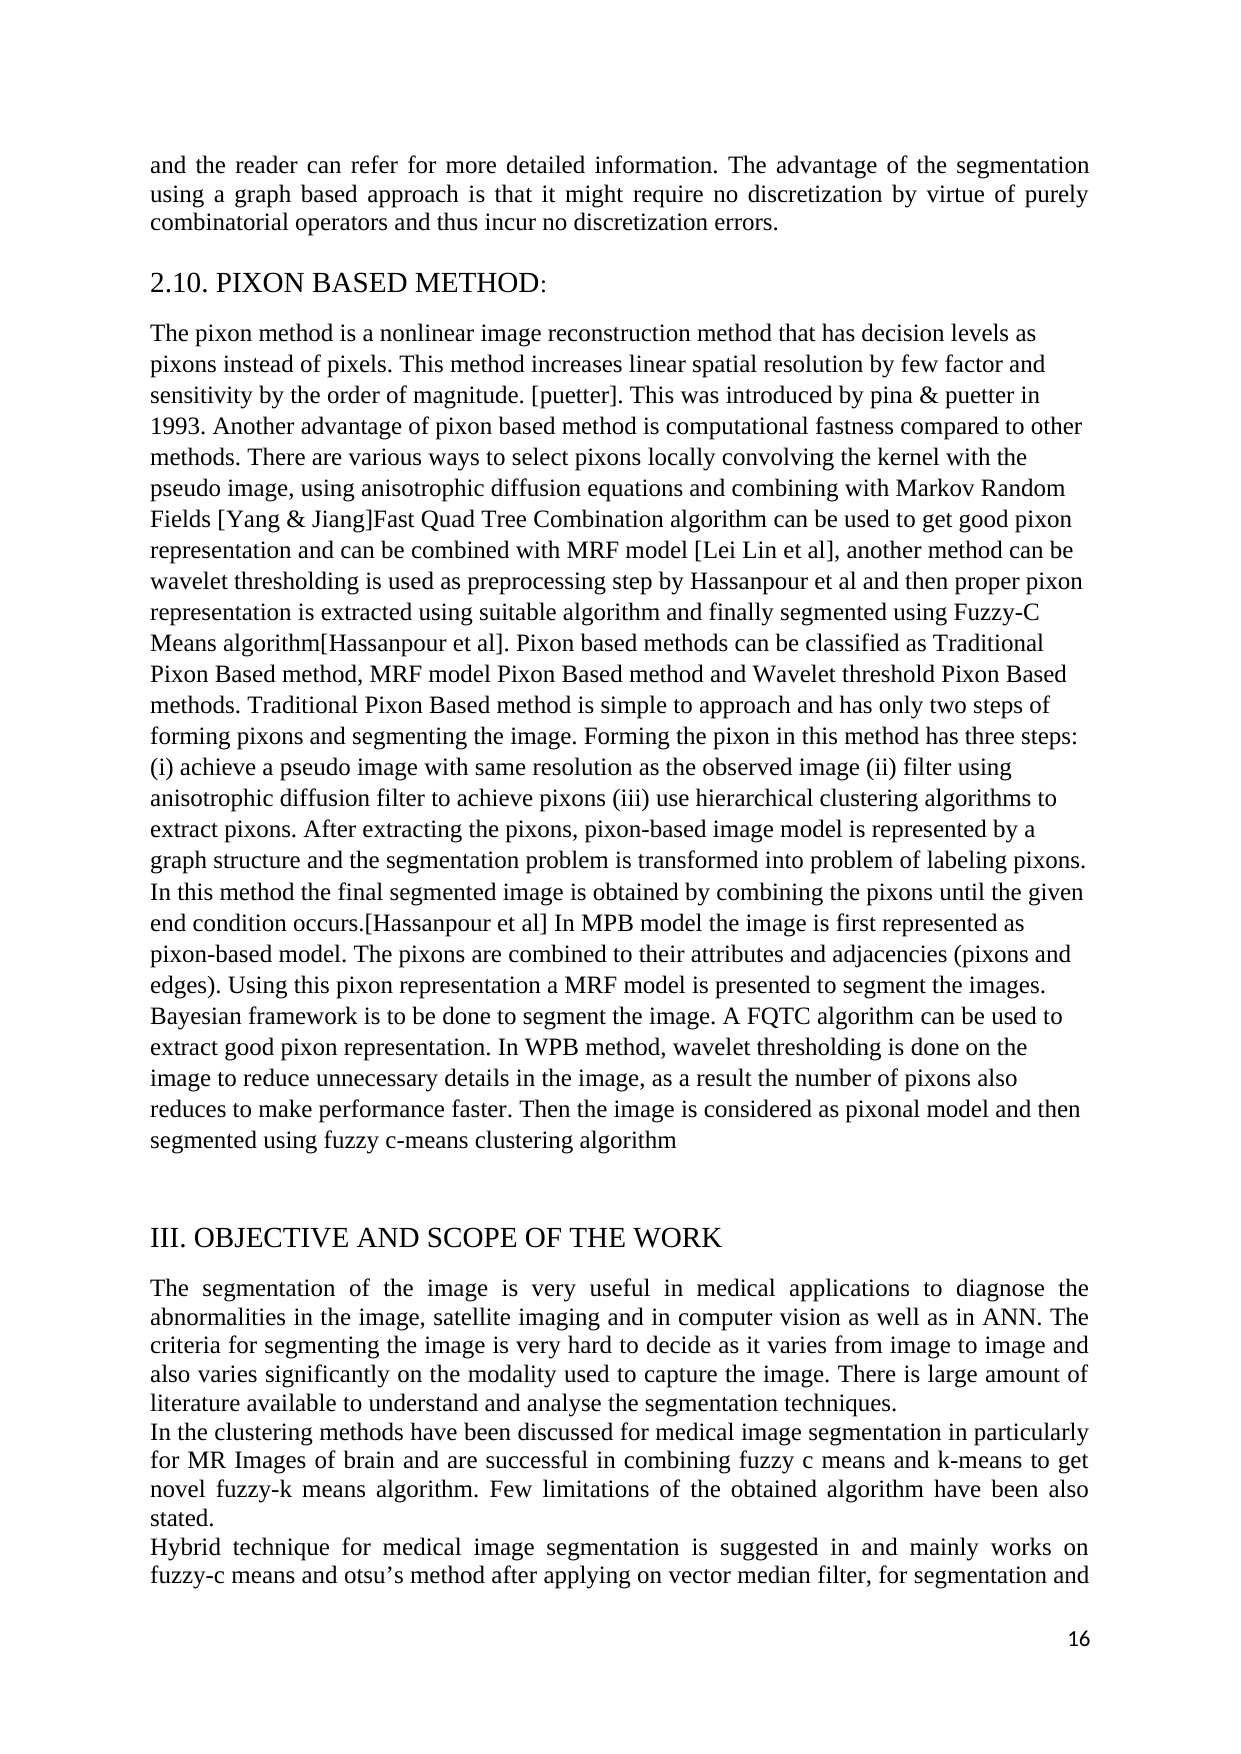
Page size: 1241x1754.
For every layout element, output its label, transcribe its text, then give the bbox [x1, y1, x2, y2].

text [150, 150, 1090, 236]
text In the clustering methods have been discussed for medical image segmentation in particularly for MR Images of brain and are successful in combining fuzzy c means and k-means to get novel fuzzy-k means algorithm. Few limitations of the obtained algorithm have been also stated. [150, 1417, 1090, 1532]
text The segmentation of the image is very useful in medical applications to diagnose the abnormalities in the image, satellite imaging and in computer vision as well as in ANN. The criteria for segmenting the image is very hard to decide as it varies from image to image and also varies significantly on the modality used to capture the image. There is large amount of literature available to understand and analyse the segmentation techniques. [150, 1273, 1090, 1417]
text 2.10. PIXON BASED METHOD: [150, 265, 1090, 298]
text The pixon method is a nonlinear image reconstruction method that has decision levels as pixons instead of pixels. This method increases linear spatial resolution by few factor and sensitivity by the order of magnitude. [puetter]. This was introduced by pina & puetter in 1993. Another advantage of pixon based method is computational fastness compared to other methods. There are various ways to select pixons locally convolving the kernel with the pseudo image, using anisotrophic diffusion equations and combining with Markov Random Fields [Yang & Jiang]Fast Quad Tree Combination algorithm can be used to get good pixon representation and can be combined with MRF model [Lei Lin et al], another method can be wavelet thresholding is used as preprocessing step by Hassanpour et al and then proper pixon representation is extracted using suitable algorithm and finally segmented using Fuzzy-C Means algorithm[Hassanpour et al]. Pixon based methods can be classified as Traditional Pixon Based method, MRF model Pixon Based method and Wavelet threshold Pixon Based methods. Traditional Pixon Based method is simple to approach and has only two steps of forming pixons and segmenting the image. Forming the pixon in this method has three steps: (i) achieve a pseudo image with same resolution as the observed image (ii) filter using anisotrophic diffusion filter to achieve pixons (iii) use hierarchical clustering algorithms to extract pixons. After extracting the pixons, pixon-based image model is represented by a graph structure and the segmentation problem is transformed into problem of labeling pixons. In this method the final segmented image is obtained by combining the pixons until the given end condition occurs.[Hassanpour et al] In MPB model the image is first represented as pixon-based model. The pixons are combined to their attributes and adjacencies (pixons and edges). Using this pixon representation a MRF model is presented to segment the images. Bayesian framework is to be done to segment the image. A FQTC algorithm can be used to extract good pixon representation. In WPB method, wavelet thresholding is done on the image to reduce unnecessary details in the image, as a result the number of pixons also reduces to make performance faster. Then the image is considered as pixonal model and then segmented using fuzzy c-means clustering algorithm [150, 318, 1090, 1154]
text III. OBJECTIVE AND SCOPE OF THE WORK [150, 1220, 1090, 1254]
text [150, 1532, 1090, 1589]
